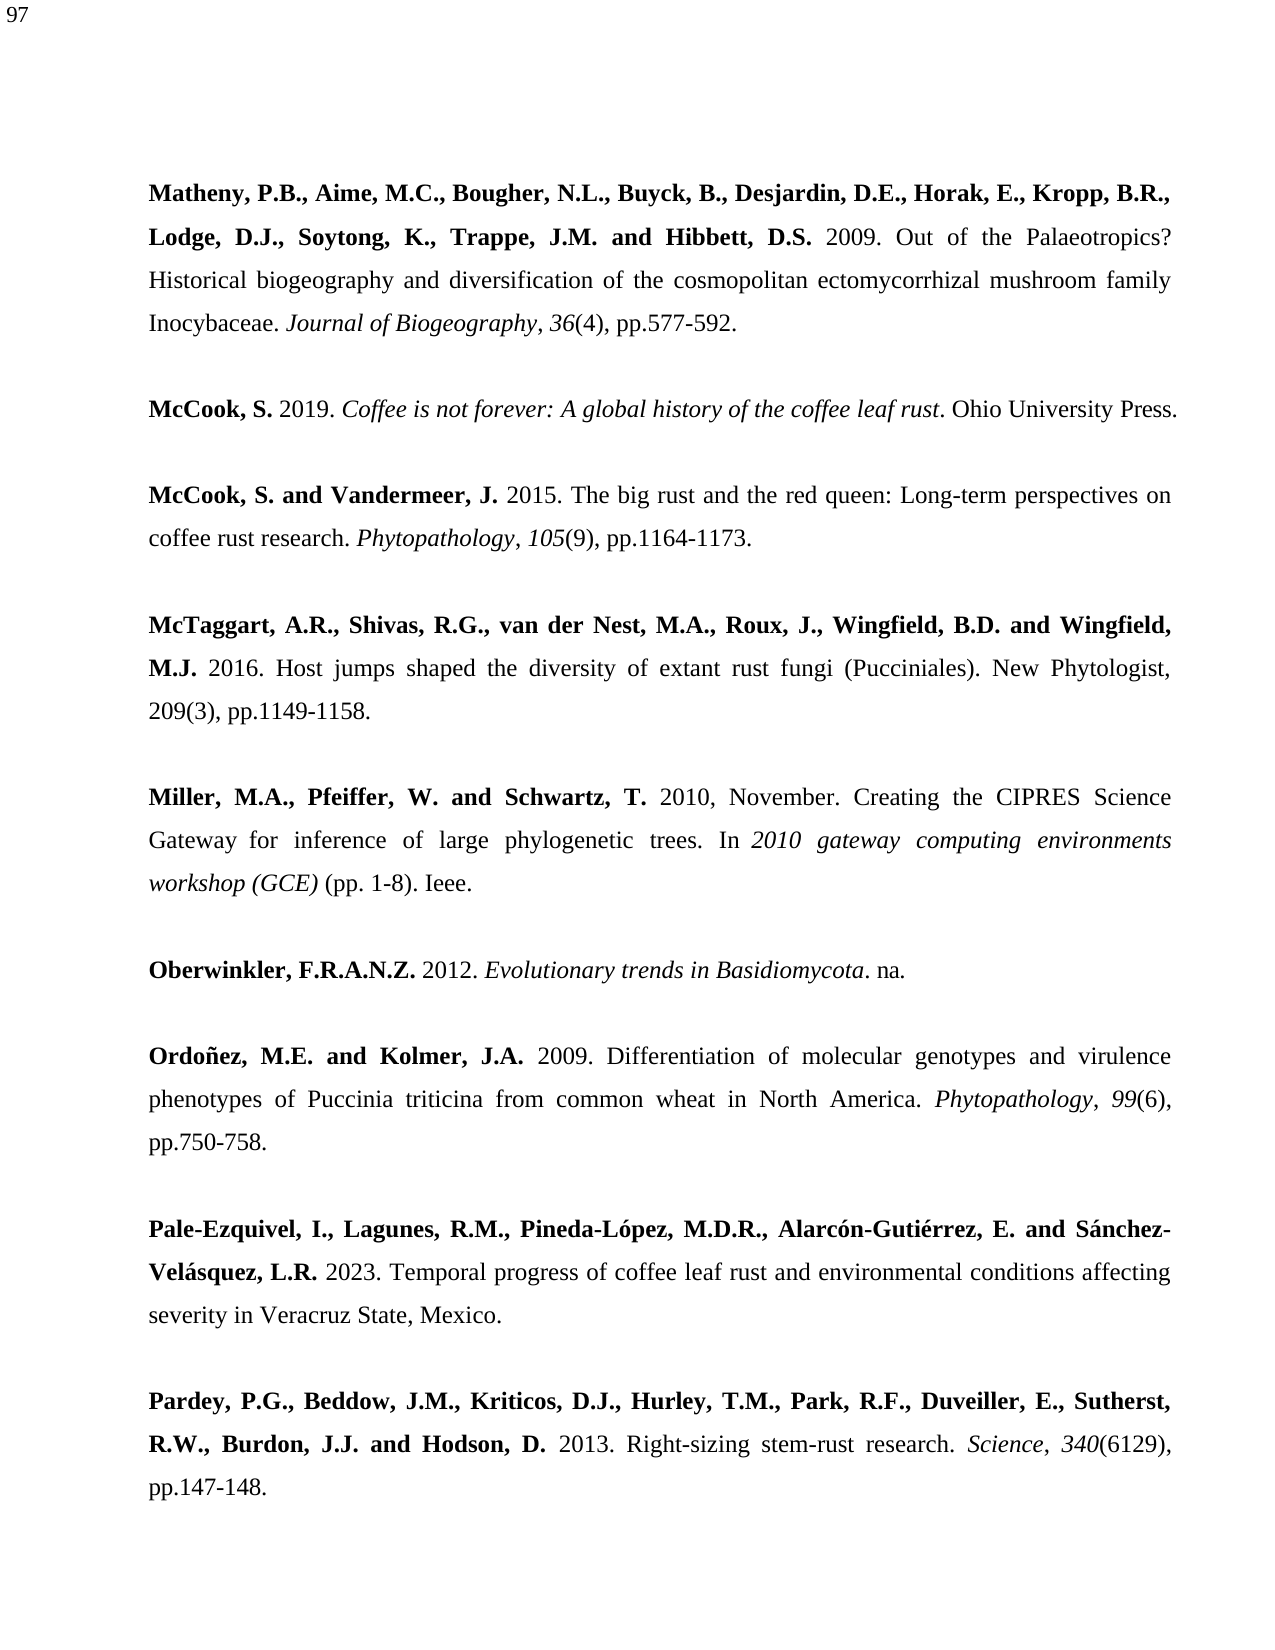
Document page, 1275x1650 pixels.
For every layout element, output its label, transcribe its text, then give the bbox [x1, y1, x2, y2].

text McTaggart, A.R., Shivas, R.G., van der Nest, M.A., Roux, J., Wingfield, B.D. and Wingfield, M.J. 2016. Host jumps shaped the diversity of extant rust fungi (Pucciniales). New Phytologist, 209(3), pp.1149-1158. [148, 610, 1172, 725]
text McCook, S. and Vandermeer, J. 2015. The big rust and the red queen: Long-term perspectives on coffee rust research. Phytopathology, 105(9), pp.1164-1173. [148, 480, 1172, 552]
text Ordoñez, M.E. and Kolmer, J.A. 2009. Differentiation of molecular genotypes and virulence phenotypes of Puccinia triticina from common wheat in North America. Phytopathology, 99(6), pp.750-758. [148, 1041, 1172, 1156]
text Pardey, P.G., Beddow, J.M., Kriticos, D.J., Hurley, T.M., Park, R.F., Duveiller, E., Sutherst, R.W., Burdon, J.J. and Hodson, D. 2013. Right-sizing stem-rust research. Science, 340(6129), pp.147-148. [148, 1386, 1172, 1501]
text McCook, S. 2019. Coffee is not forever: A global history of the coffee leaf rust. Ohio University Press. [148, 394, 1186, 423]
text Pale-Ezquivel, I., Lagunes, R.M., Pineda-López, M.D.R., Alarcón-Gutiérrez, E. and Sánchez- Velásquez, L.R. 2023. Temporal progress of coffee leaf rust and environmental conditions affecting severity in Veracruz State, Mexico. [148, 1214, 1172, 1329]
text Miller, M.A., Pfeiffer, W. and Schwartz, T. 2010, November. Creating the CIPRES Science Gateway for inference of large phylogenetic trees. In 2010 gateway computing environments workshop (GCE) (pp. 1-8). Ieee. [148, 782, 1172, 897]
text Matheny, P.B., Aime, M.C., Bougher, N.L., Buyck, B., Desjardin, D.E., Horak, E., Kropp, B.R., Lodge, D.J., Soytong, K., Trappe, J.M. and Hibbett, D.S. 2009. Out of the Palaeotropics? Historical biogeography and diversification of the cosmopolitan ectomycorrhizal mushroom family Inocybaceae. Journal of Biogeography, 36(4), pp.577-592. [148, 178, 1172, 337]
text Oberwinkler, F.R.A.N.Z. 2012. Evolutionary trends in Basidiomycota. na. [148, 955, 1186, 984]
